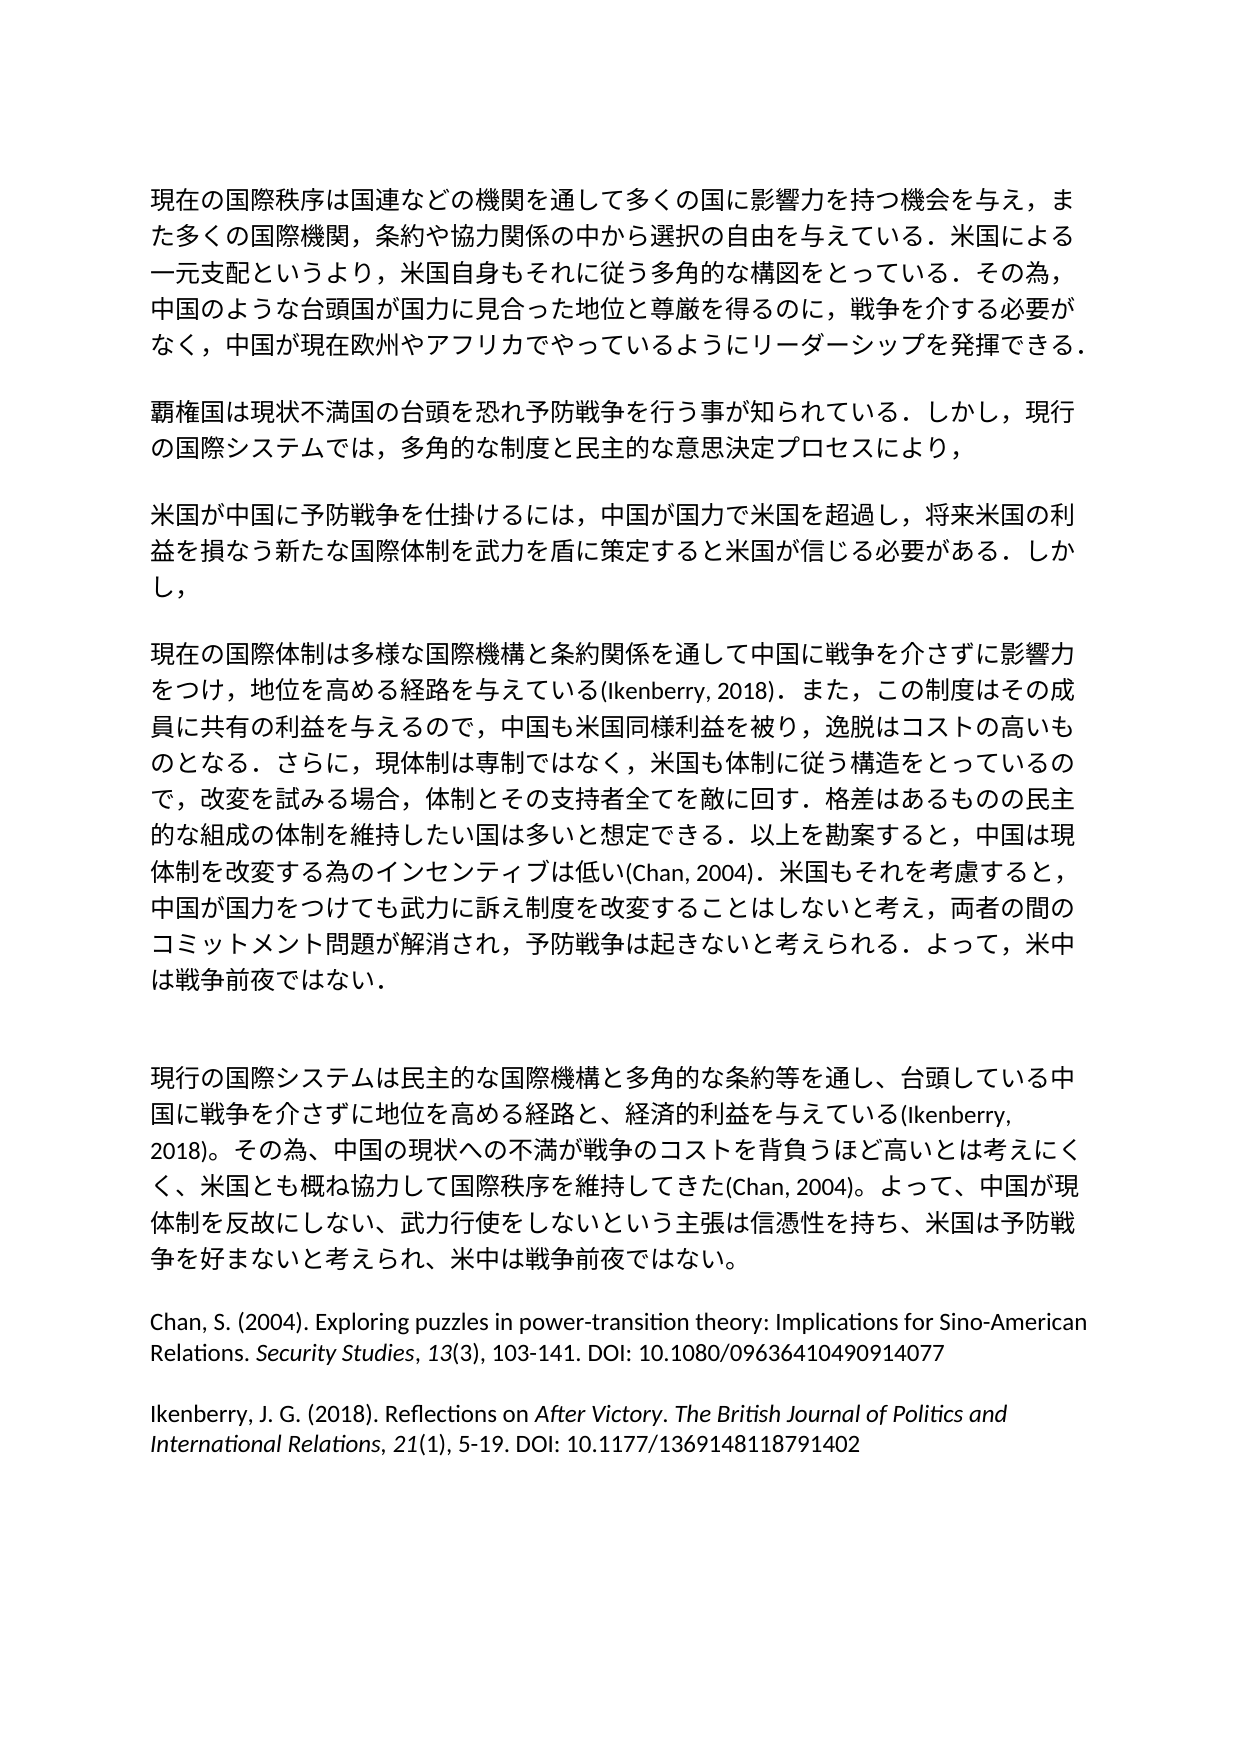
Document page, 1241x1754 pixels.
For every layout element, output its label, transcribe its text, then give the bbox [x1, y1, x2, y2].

text 現行の国際システムは民主的な国際機構と多角的な条約等を通し、台頭している中国に戦争を介さずに地位を高める経路と、経済的利益を与えている(Ikenberry, 2018)。その為、中国の現状への不満が戦争のコストを背負うほど高いとは考えにくく、米国とも概ね協力して国際秩序を維持してきた(Chan, 2004)。よって、中国が現体制を反故にしない、武力行使をしないという主張は信憑性を持ち、米国は予防戦争を好まないと考えられ、米中は戦争前夜ではない。 [150, 1058, 1090, 1276]
text 現在の国際秩序は国連などの機関を通して多くの国に影響力を持つ機会を与え，また多くの国際機関，条約や協力関係の中から選択の自由を与えている．米国による一元支配というより，米国自身もそれに従う多角的な構図をとっている．その為，中国のような台頭国が国力に見合った地位と尊厳を得るのに，戦争を介する必要がなく，中国が現在欧州やアフリカでやっているようにリーダーシップを発揮できる． [150, 181, 1090, 362]
text Chan, S. (2004). Exploring puzzles in power-transition theory: Implications for Sino-American Relations. Security Studies, 13(3), 103-141. DOI: 10.1080/09636410490914077 [150, 1306, 1090, 1367]
text 米国が中国に予防戦争を仕掛けるには，中国が国力で米国を超過し，将来米国の利益を損なう新たな国際体制を武力を盾に策定すると米国が信じる必要がある．しかし， [150, 495, 1090, 604]
text 覇権国は現状不満国の台頭を恐れ予防戦争を行う事が知られている．しかし，現行の国際システムでは，多角的な制度と民主的な意思決定プロセスにより， [150, 392, 1090, 465]
text 現在の国際体制は多様な国際機構と条約関係を通して中国に戦争を介さずに影響力をつけ，地位を高める経路を与えている(Ikenberry, 2018)．また，この制度はその成員に共有の利益を与えるので，中国も米国同様利益を被り，逸脱はコストの高いものとなる．さらに，現体制は専制ではなく，米国も体制に従う構造をとっているので，改変を試みる場合，体制とその支持者全てを敵に回す．格差はあるものの民主的な組成の体制を維持したい国は多いと想定できる．以上を勘案すると，中国は現体制を改変する為のインセンティブは低い(Chan, 2004)．米国もそれを考慮すると，中国が国力をつけても武力に訴え制度を改変することはしないと考え，両者の間のコミットメント問題が解消され，予防戦争は起きないと考えられる．よって，米中は戦争前夜ではない． [150, 634, 1090, 997]
text Ikenberry, J. G. (2018). Reflections on After Victory. The British Journal of Politics and International Relations, 21(1), 5-19. DOI: 10.1177/1369148118791402 [150, 1398, 1090, 1459]
